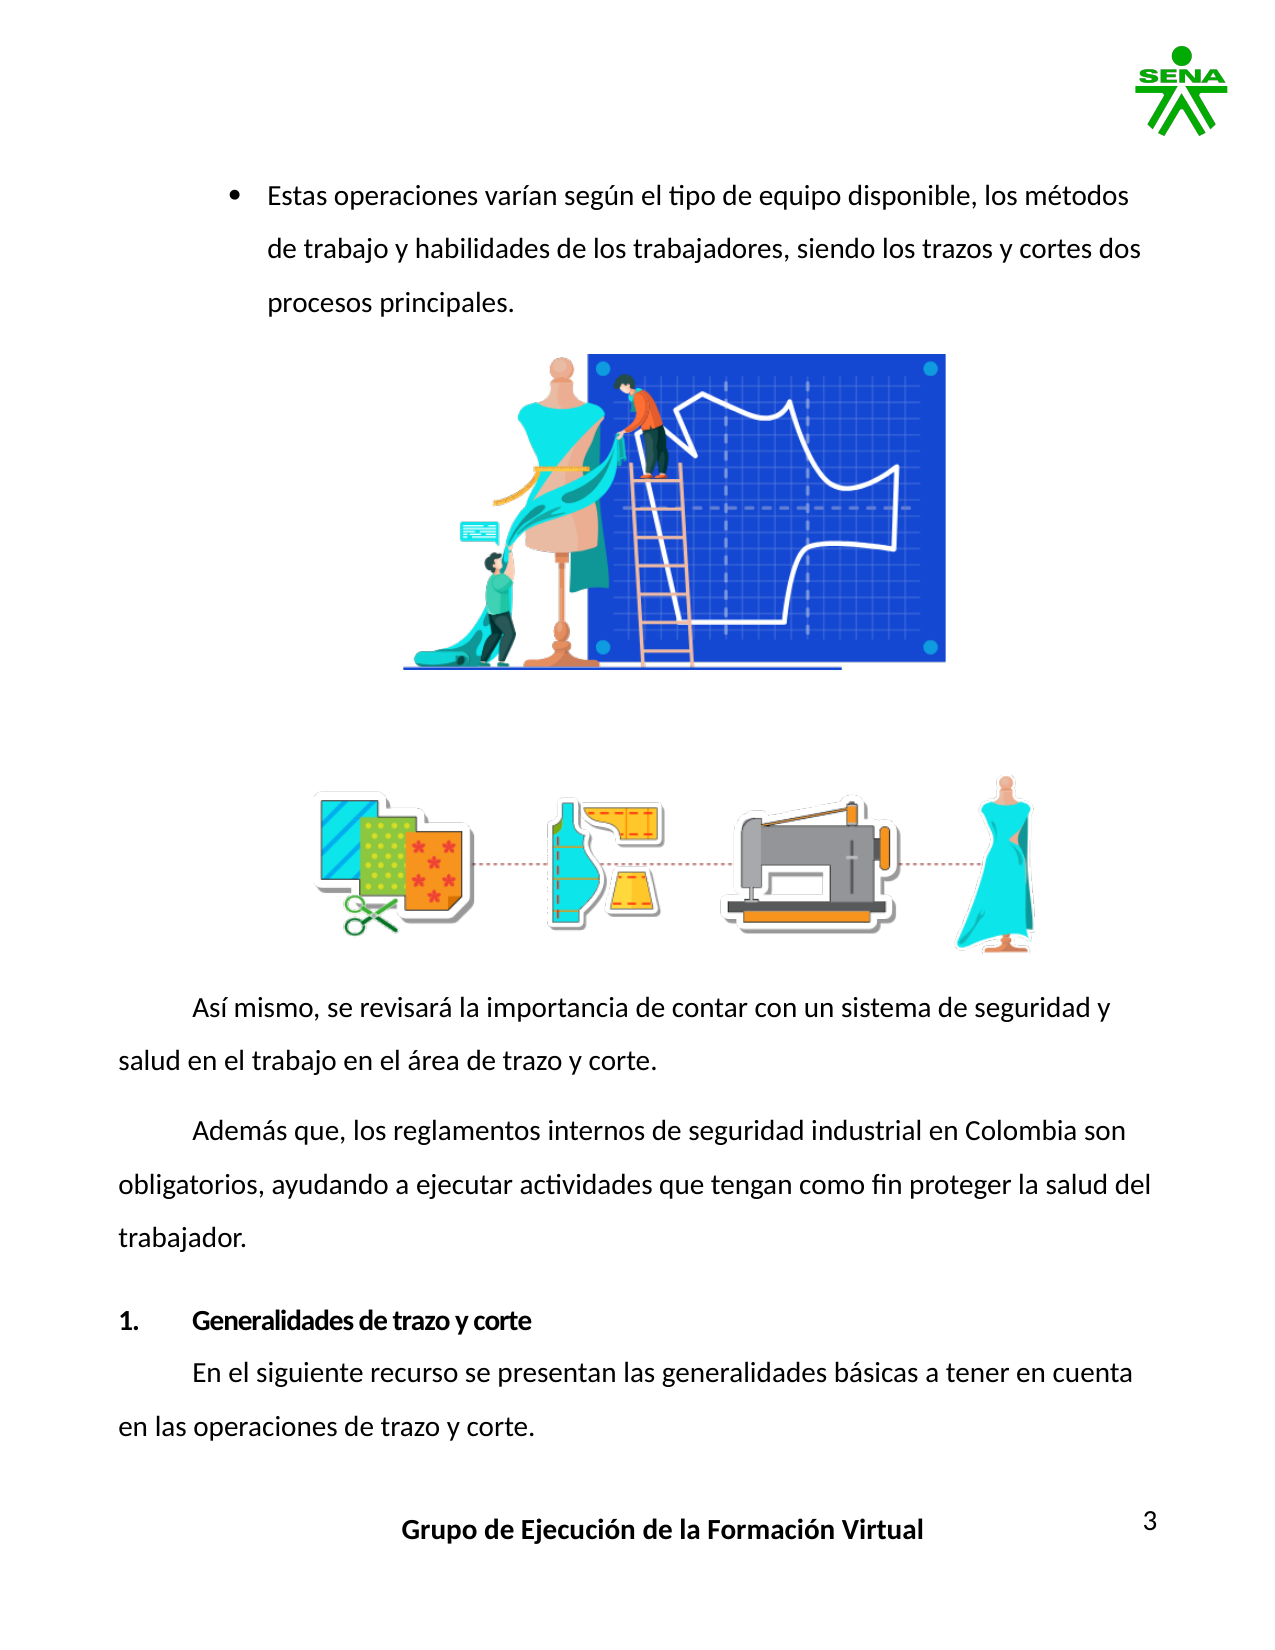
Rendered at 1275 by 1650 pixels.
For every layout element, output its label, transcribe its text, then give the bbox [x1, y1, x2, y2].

picture [313, 774, 1036, 955]
text Así mismo, se revisará la importancia de contar con un sistema de seguridad y salud en el trabajo en el área de trazo y corte. [118, 989, 1157, 1078]
picture [403, 354, 946, 670]
text Además que, los reglamentos internos de seguridad industrial en Colombia son obligatorios, ayudando a ejecutar actividades que tengan como fin proteger la salud del trabajador. [118, 1112, 1157, 1255]
subtitle Generalidades de trazo y corte [118, 1302, 1157, 1338]
text En el siguiente recurso se presentan las generalidades básicas a tener en cuenta en las operaciones de trazo y corte. [118, 1354, 1157, 1443]
picture [1135, 46, 1228, 136]
list Estas operaciones varían según el tipo de equipo disponible, los métodos de trabajo y habilidades de los trabajadores, siendo los trazos y cortes dos procesos principales. [229, 177, 1157, 320]
